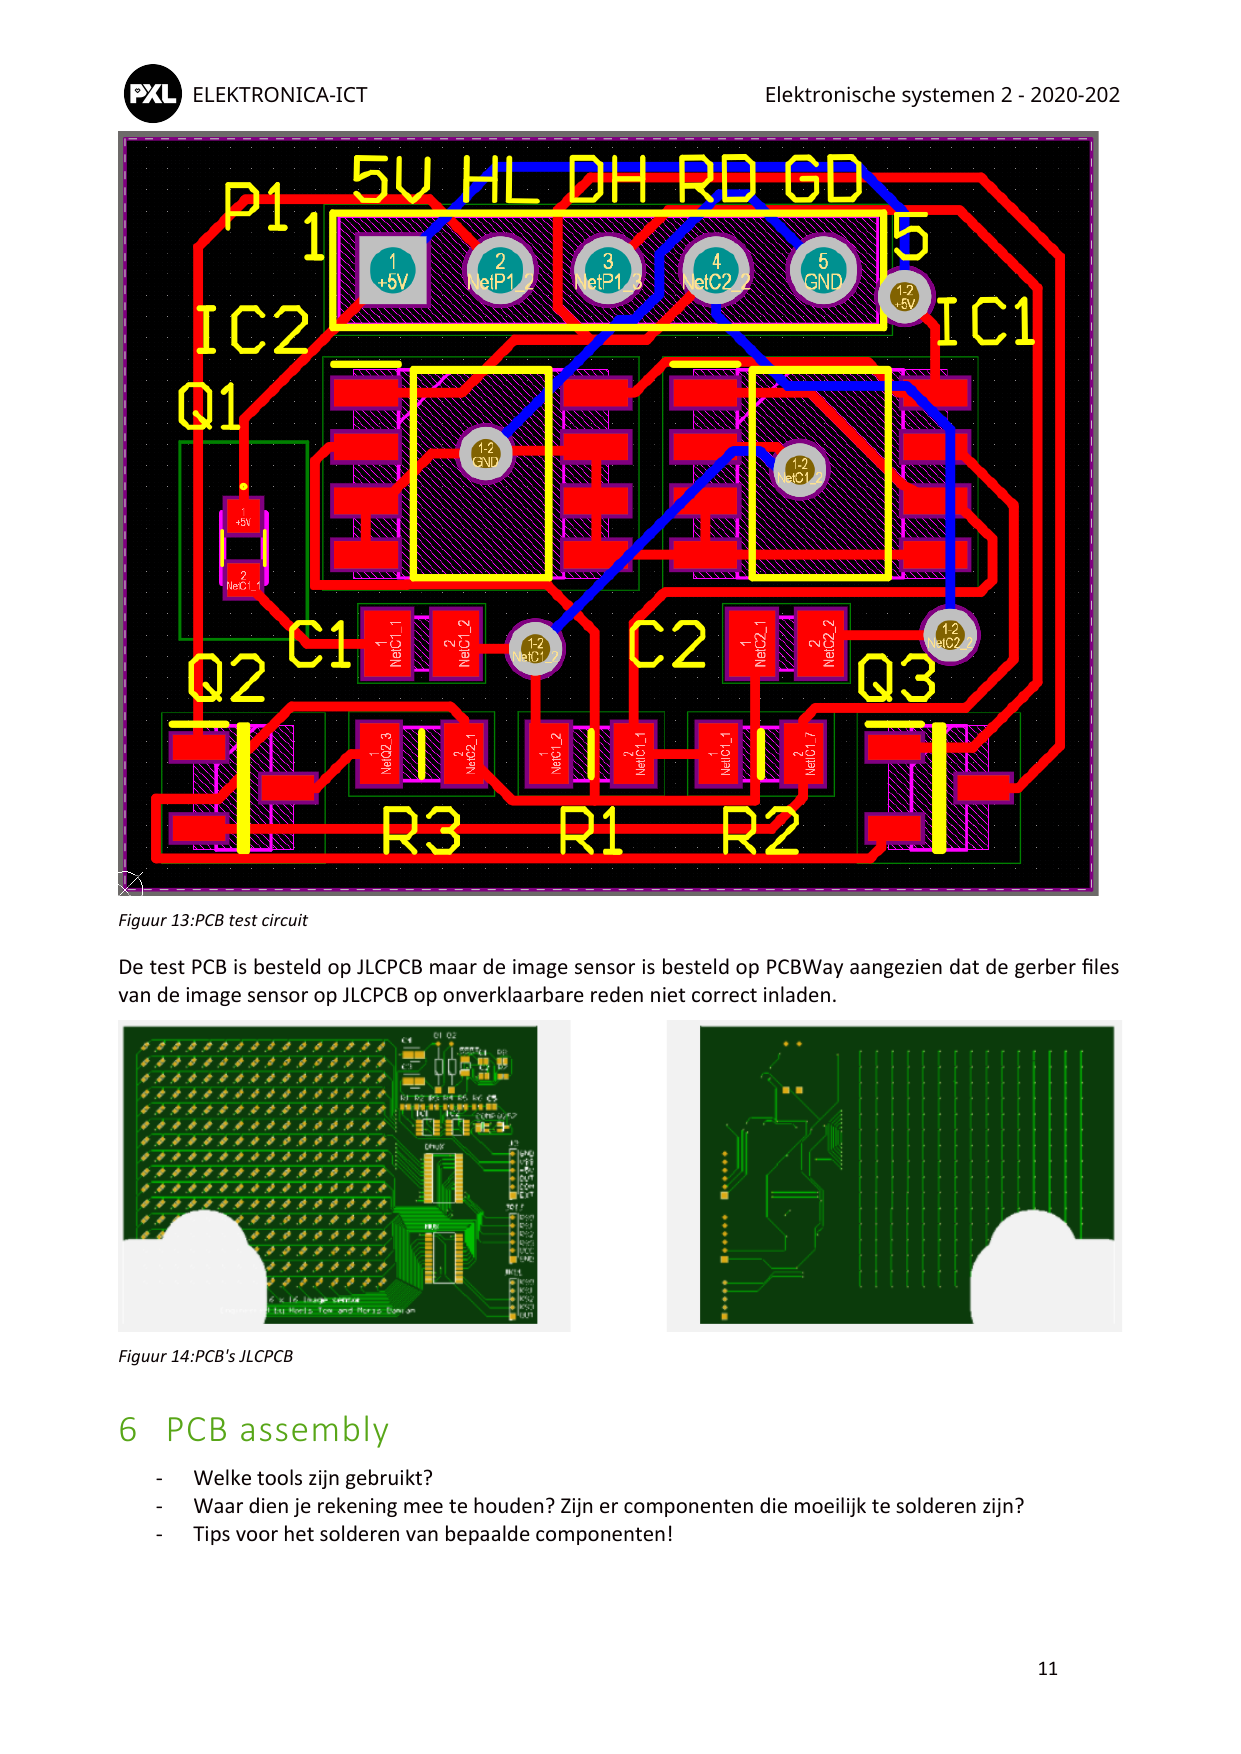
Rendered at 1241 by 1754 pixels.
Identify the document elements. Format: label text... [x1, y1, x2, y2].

text De test PCB is besteld op JLCPCB maar de image sensor is besteld op PCBWay aangezien dat de gerber files van de image sensor op JLCPCB op onverklaarbare reden niet correct inladen. [118, 952, 1122, 1008]
list Waar dien je rekening mee te houden? Zijn er componenten die moeilijk te solderen zijn? [156, 1491, 1122, 1519]
picture [118, 59, 188, 129]
picture [118, 1020, 1123, 1332]
text Figuur 14:PCB's JLCPCB [118, 1344, 1122, 1367]
subtitle PCB assembly [118, 1405, 1122, 1451]
text Figuur 13:PCB test circuit [118, 908, 1122, 931]
picture [118, 131, 1099, 896]
list Tips voor het solderen van bepaalde componenten! [156, 1519, 1122, 1547]
list Welke tools zijn gebruikt? [156, 1463, 1122, 1491]
